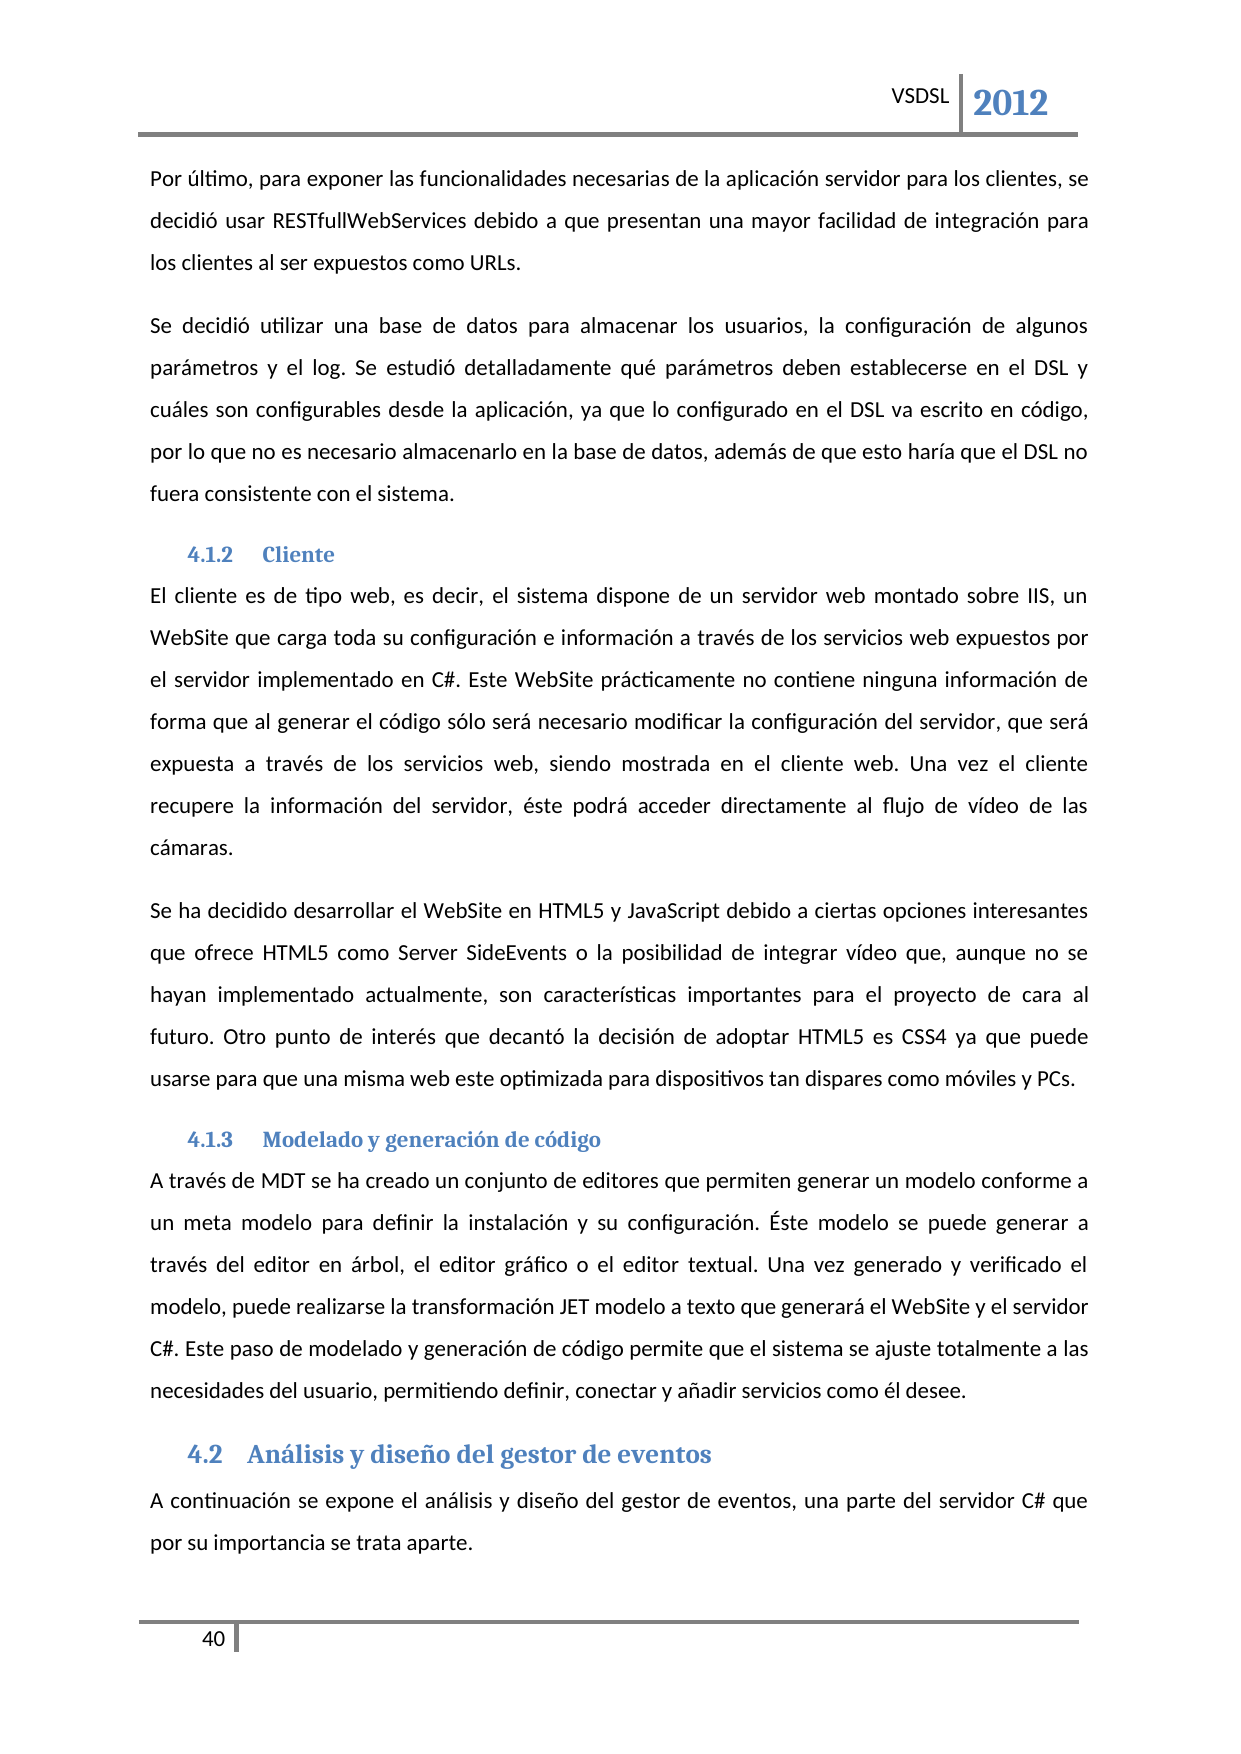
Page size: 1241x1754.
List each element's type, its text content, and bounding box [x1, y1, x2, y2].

text El cliente es de tipo web, es decir, el sistema dispone de un servidor web montado sobre IIS, un WebSite que carga toda su configuración e información a través de los servicios web expuestos por el servidor implementado en C#. Este WebSite prácticamente no contiene ninguna información de forma que al generar el código sólo será necesario modificar la configuración del servidor, que será expuesta a través de los servicios web, siendo mostrada en el cliente web. Una vez el cliente recupere la información del servidor, éste podrá acceder directamente al flujo de vídeo de las cámaras. [150, 582, 1090, 861]
subtitle Modelado y generación de código [187, 1127, 1090, 1153]
subtitle Análisis y diseño del gestor de eventos [187, 1439, 1090, 1470]
text Se decidió utilizar una base de datos para almacenar los usuarios, la configuración de algunos parámetros y el log. Se estudió detalladamente qué parámetros deben establecerse en el DSL y cuáles son configurables desde la aplicación, ya que lo configurado en el DSL va escrito en código, por lo que no es necesario almacenarlo en la base de datos, además de que esto haría que el DSL no fuera consistente con el sistema. [150, 311, 1090, 507]
text A través de MDT se ha creado un conjunto de editores que permiten generar un modelo conforme a un meta modelo para definir la instalación y su configuración. Éste modelo se puede generar a través del editor en árbol, el editor gráfico o el editor textual. Una vez generado y verificado el modelo, puede realizarse la transformación JET modelo a texto que generará el WebSite y el servidor C#. Este paso de modelado y generación de código permite que el sistema se ajuste totalmente a las necesidades del usuario, permitiendo definir, conectar y añadir servicios como él desee. [150, 1166, 1090, 1404]
text A continuación se expone el análisis y diseño del gestor de eventos, una parte del servidor C# que por su importancia se trata aparte. [150, 1486, 1090, 1556]
text Por último, para exponer las funcionalidades necesarias de la aplicación servidor para los clientes, se decidió usar RESTfullWebServices debido a que presentan una mayor facilidad de integración para los clientes al ser expuestos como URLs. [150, 164, 1090, 277]
text Se ha decidido desarrollar el WebSite en HTML5 y JavaScript debido a ciertas opciones interesantes que ofrece HTML5 como Server SideEvents o la posibilidad de integrar vídeo que, aunque no se hayan implementado actualmente, son características importantes para el proyecto de cara al futuro. Otro punto de interés que decantó la decisión de adoptar HTML5 es CSS4 ya que puede usarse para que una misma web este optimizada para dispositivos tan dispares como móviles y PCs. [150, 896, 1090, 1092]
subtitle Cliente [187, 542, 1090, 568]
